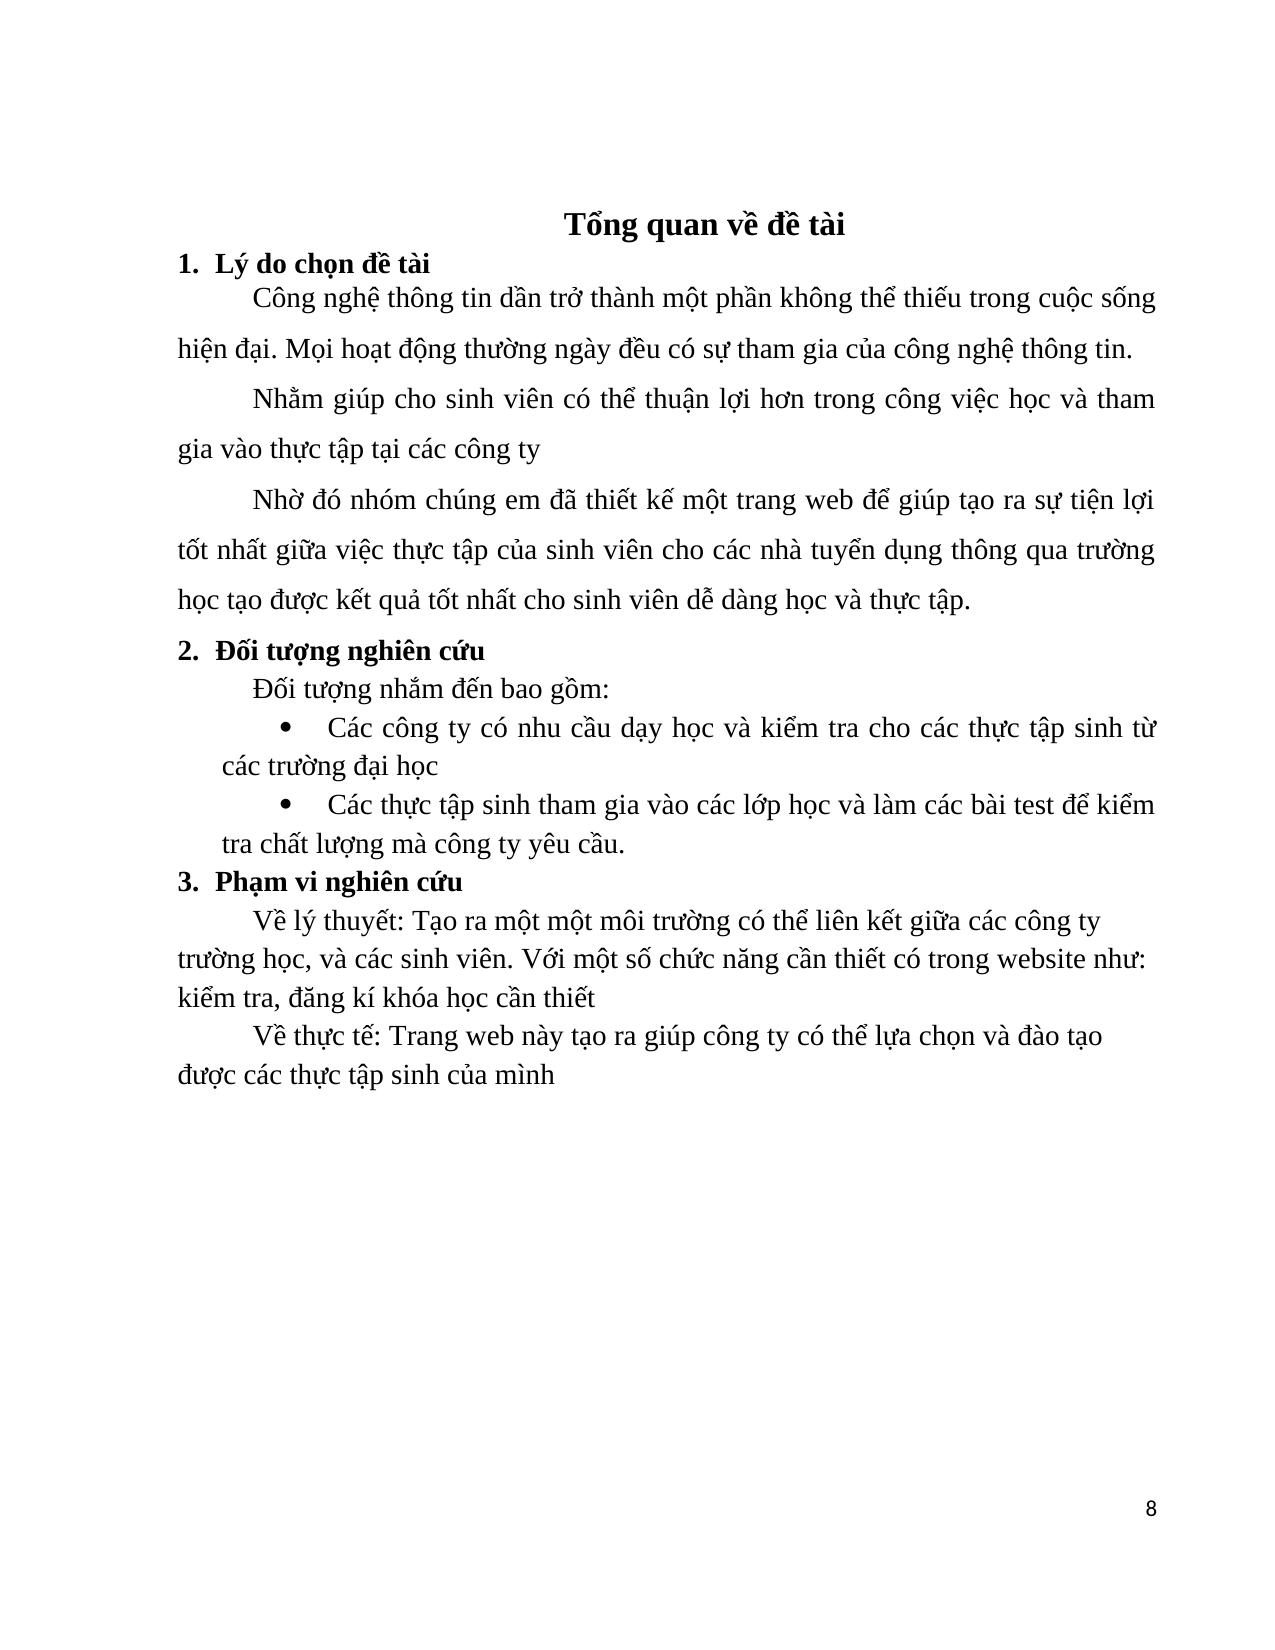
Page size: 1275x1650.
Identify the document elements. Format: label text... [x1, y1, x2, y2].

list Về lý thuyết: Tạo ra một một môi trường có thể liên kết giữa các công ty trường học, và các sinh viên. Với một số chức năng cần thiết có trong website như: kiểm tra, đăng kí khóa học cần thiết [177, 903, 1157, 1013]
list Các thực tập sinh tham gia vào các lớp học và làm các bài test để kiểm tra chất lượng mà công ty yêu cầu. [222, 787, 1157, 859]
list Nhằm giúp cho sinh viên có thể thuận lợi hơn trong công việc học và tham gia vào thực tập tại các công ty [177, 381, 1157, 465]
list Phạm vi nghiên cứu [177, 864, 1157, 898]
list Đối tượng nghiên cứu [177, 633, 1157, 666]
list Công nghệ thông tin dần trở thành một phần không thể thiếu trong cuộc sống hiện đại. Mọi hoạt động thường ngày đều có sự tham gia của công nghệ thông tin. [177, 281, 1157, 364]
list Tổng quan về đề tài [252, 206, 1157, 243]
list Nhờ đó nhóm chúng em đã thiết kế một trang web để giúp tạo ra sự tiện lợi tốt nhất giữa việc thực tập của sinh viên cho các nhà tuyển dụng thông qua trường học tạo được kết quả tốt nhất cho sinh viên dễ dàng học và thực tập. [177, 482, 1157, 616]
list Lý do chọn đề tài [177, 243, 1157, 281]
list Về thực tế: Trang web này tạo ra giúp công ty có thể lựa chọn và đào tạo được các thực tập sinh của mình [177, 1018, 1157, 1091]
list Đối tượng nhắm đến bao gồm: [177, 671, 1157, 705]
list Các công ty có nhu cầu dạy học và kiểm tra cho các thực tập sinh từ các trường đại học [222, 710, 1157, 782]
